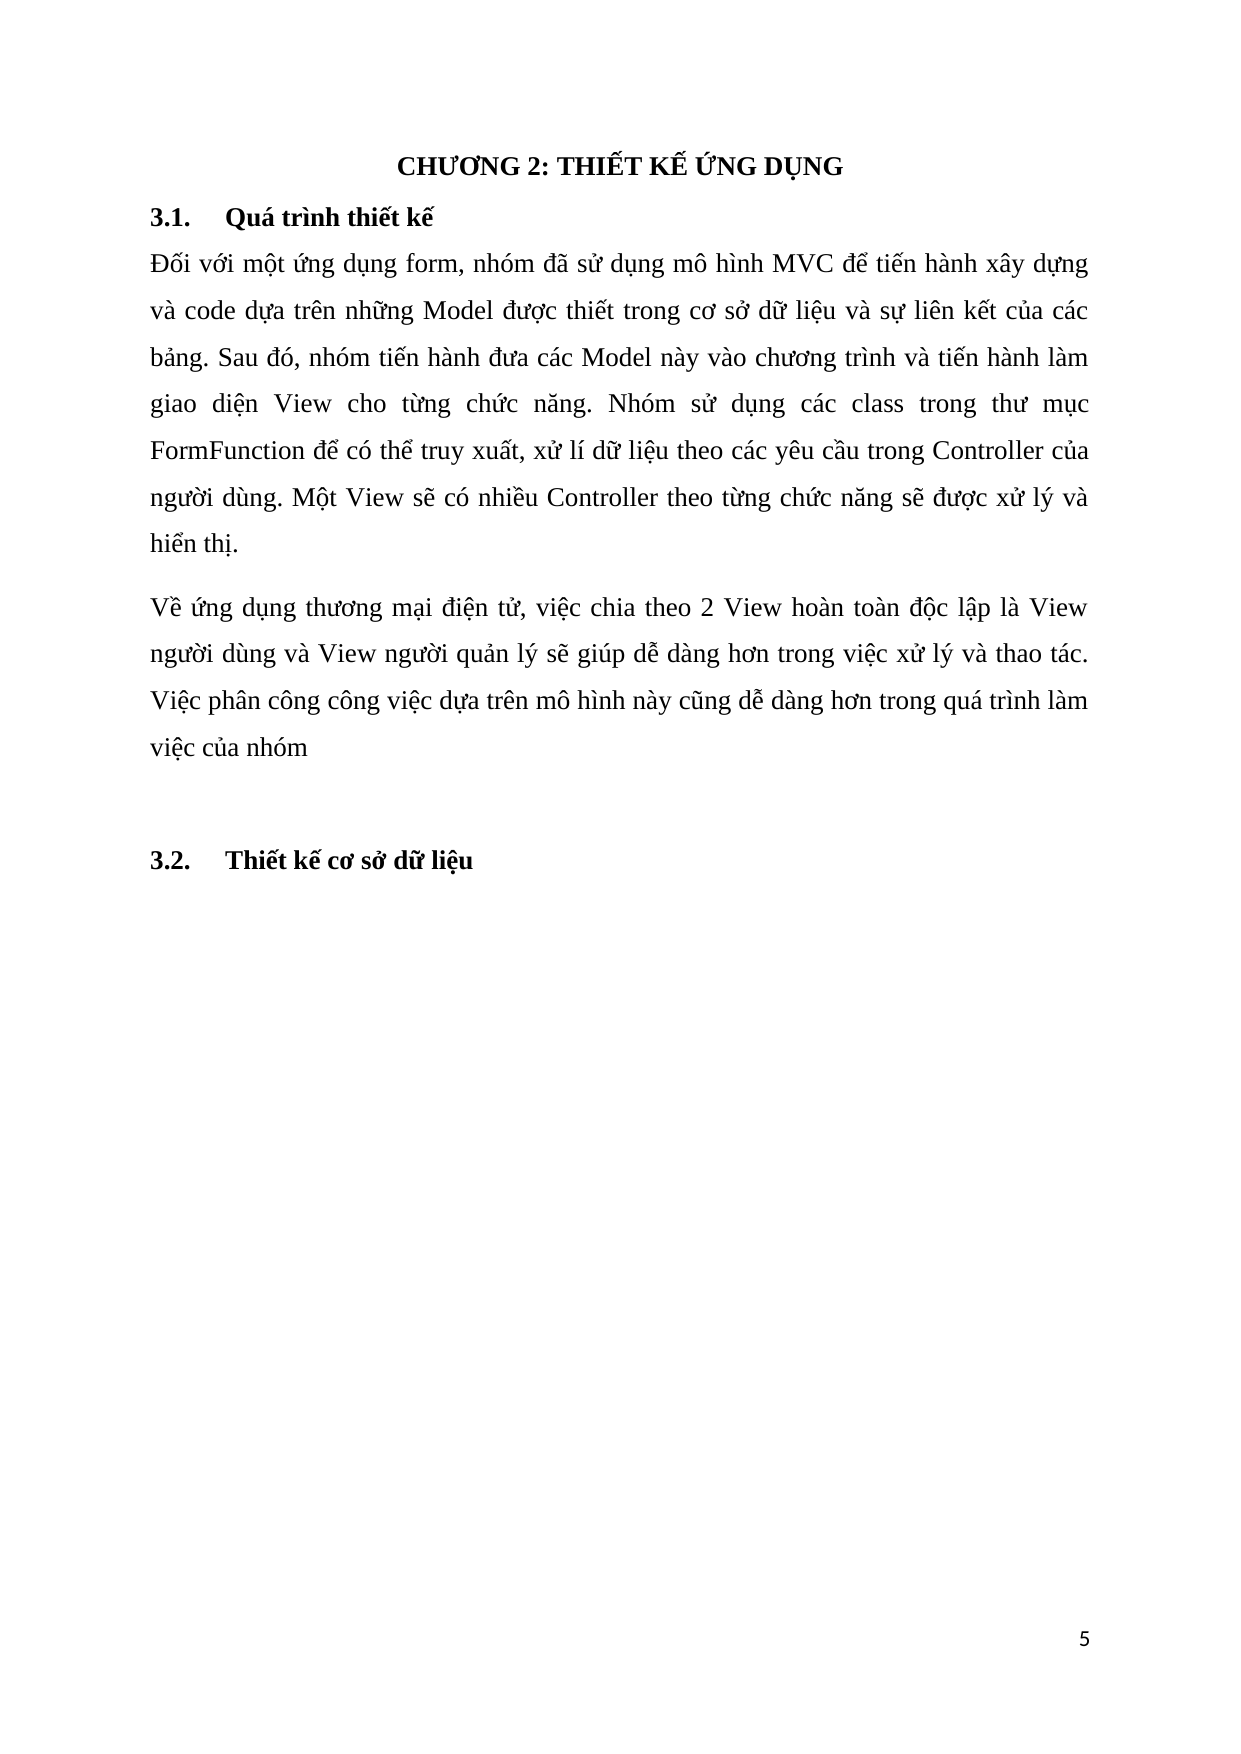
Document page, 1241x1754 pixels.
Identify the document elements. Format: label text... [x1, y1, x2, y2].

subtitle 3.1. Quá trình thiết kế [150, 201, 1090, 232]
subtitle 3.2. Thiết kế cơ sở dữ liệu [150, 844, 1090, 876]
subtitle CHƯƠNG 2: THIẾT KẾ ỨNG DỤNG [150, 150, 1090, 181]
text Về ứng dụng thương mại điện tử, việc chia theo 2 View hoàn toàn độc lập là View người dùng và View người quản lý sẽ giúp dễ dàng hơn trong việc xử lý và thao tác. Việc phân công công việc dựa trên mô hình này cũng dễ dàng hơn trong quá trình làm việc của nhóm [150, 591, 1090, 762]
text Đối với một ứng dụng form, nhóm đã sử dụng mô hình MVC để tiến hành xây dựng và code dựa trên những Model được thiết trong cơ sở dữ liệu và sự liên kết của các bảng. Sau đó, nhóm tiến hành đưa các Model này vào chương trình và tiến hành làm giao diện View cho từng chức năng. Nhóm sử dụng các class trong thư mục FormFunction để có thể truy xuất, xử lí dữ liệu theo các yêu cầu trong Controller của người dùng. Một View sẽ có nhiều Controller theo từng chức năng sẽ được xử lý và hiển thị. [150, 247, 1090, 559]
